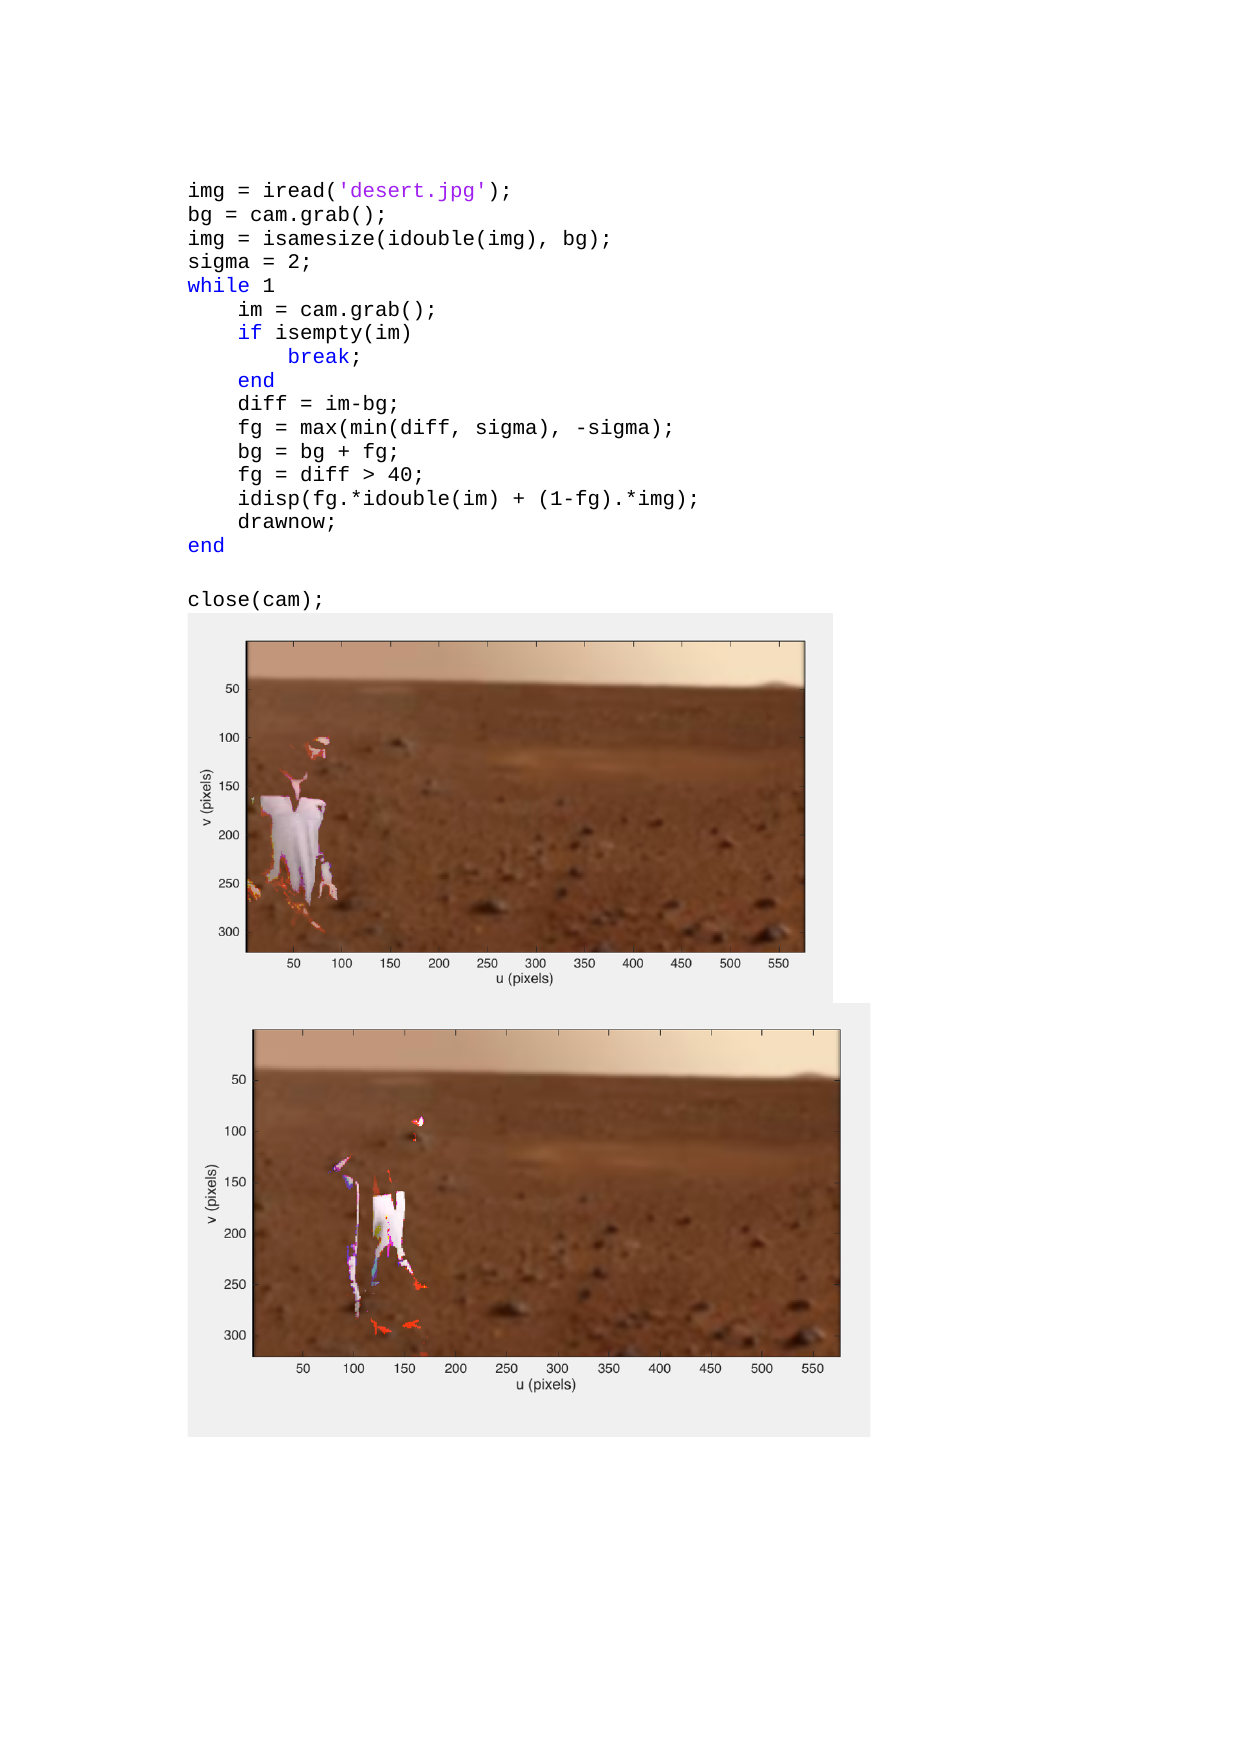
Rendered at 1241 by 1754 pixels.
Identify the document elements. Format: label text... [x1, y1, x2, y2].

text fg = max(min(diff, sigma), -sigma); [187, 417, 1053, 441]
text diff = im-bg; [187, 393, 1053, 417]
text drawnow; [187, 512, 1053, 535]
text if isempty(im) [187, 322, 1053, 346]
text bg = bg + fg; [187, 441, 1053, 464]
text while 1 [187, 275, 1053, 299]
text bg = cam.grab(); [187, 204, 1053, 228]
text sigma = 2; [187, 251, 1053, 275]
text break; [187, 346, 1053, 370]
text im = cam.grab(); [187, 299, 1053, 322]
picture [187, 613, 871, 1437]
text img = iread('desert.jpg'); [187, 181, 1053, 204]
text end [187, 370, 1053, 393]
text close(cam); [187, 589, 1053, 613]
text end [187, 535, 1053, 559]
text img = isamesize(idouble(img), bg); [187, 228, 1053, 251]
text idisp(fg.*idouble(im) + (1-fg).*img); [187, 488, 1053, 512]
text fg = diff > 40; [187, 464, 1053, 488]
